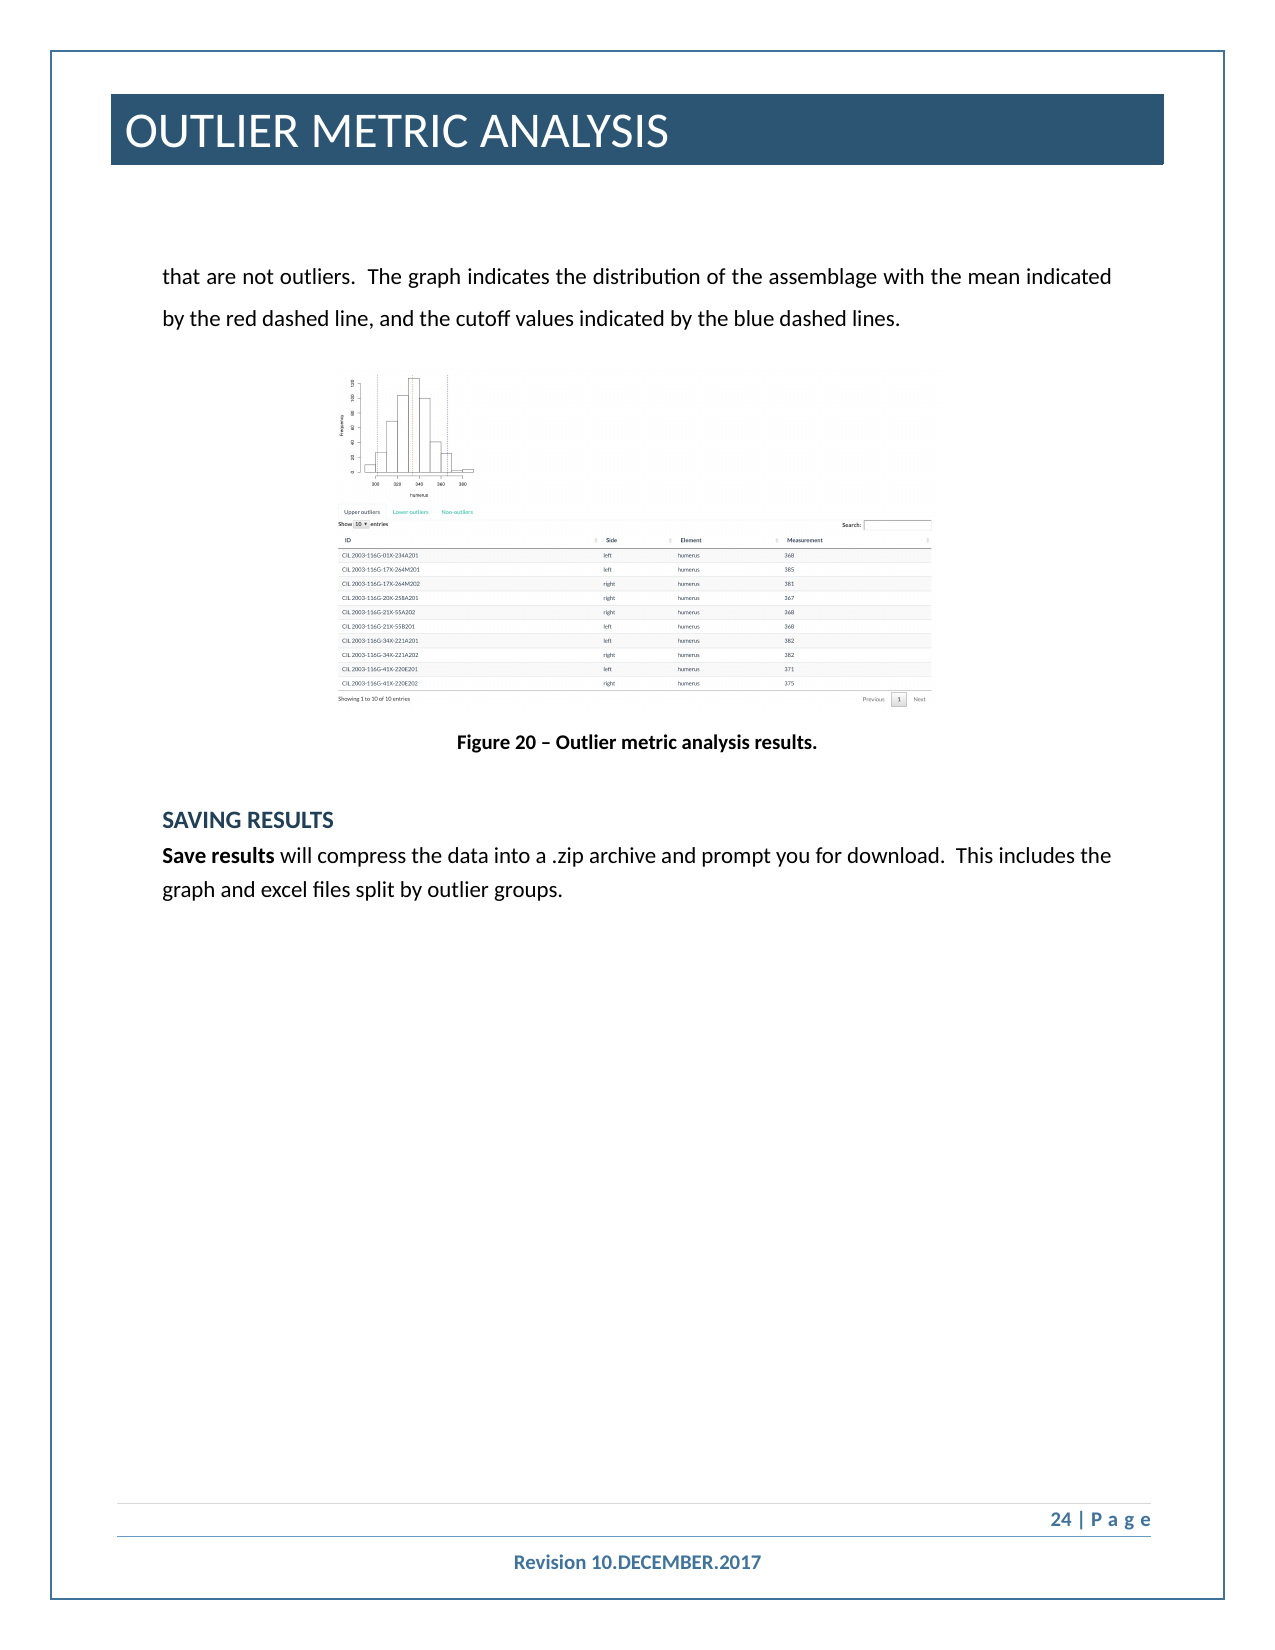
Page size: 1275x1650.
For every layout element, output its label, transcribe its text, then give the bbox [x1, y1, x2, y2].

text Save results will compress the data into a .zip archive and prompt you for download. This includes the graph and excel files split by outlier groups. [162, 841, 1113, 903]
picture [335, 367, 940, 713]
table_cell Figure 20 – Outlier metric analysis results. [163, 725, 1112, 767]
table_header [163, 363, 1112, 725]
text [162, 262, 1113, 332]
subtitle saving results [162, 804, 1113, 835]
